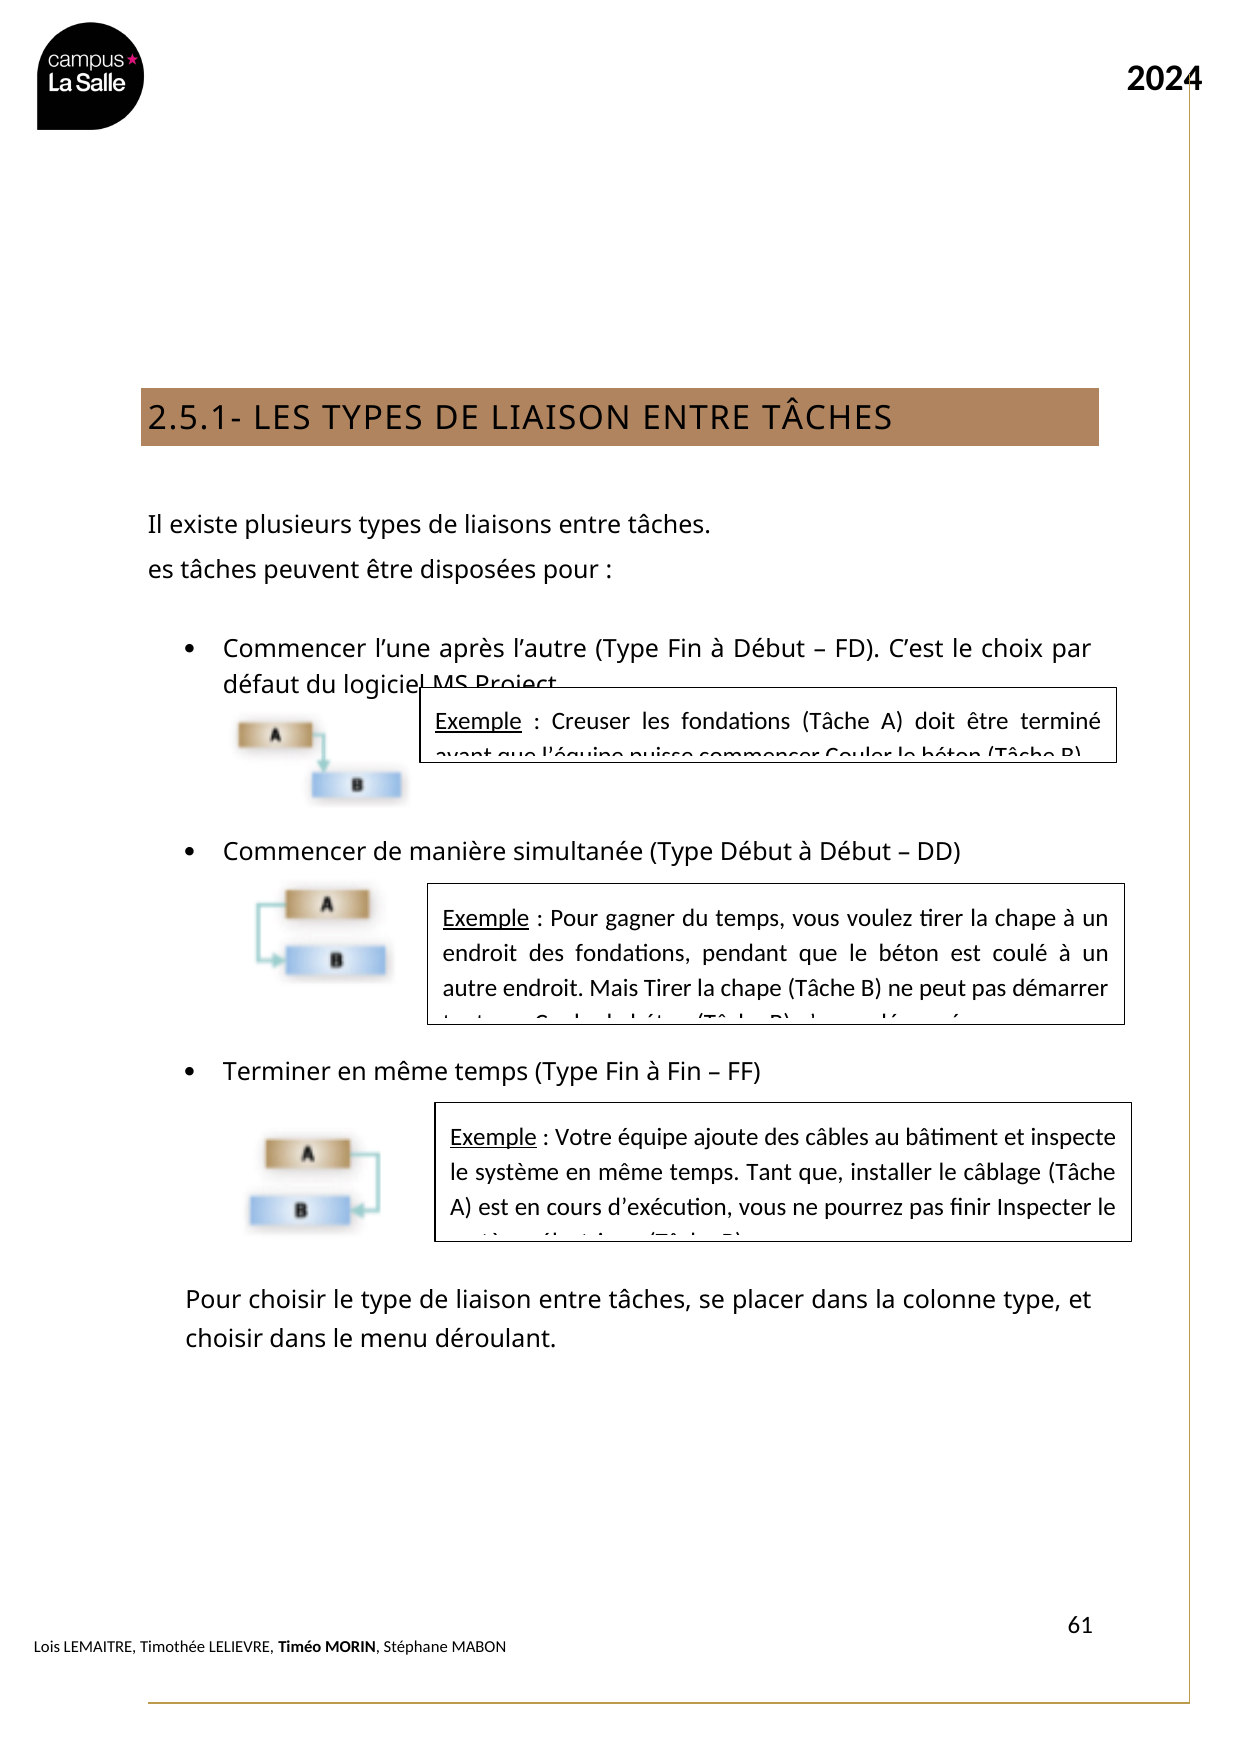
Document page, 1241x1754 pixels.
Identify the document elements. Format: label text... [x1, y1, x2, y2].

text es tâches peuvent être disposées pour : [148, 552, 1093, 586]
list Commencer l’une après l’autre (Type Fin à Début – FD). C’est le choix par défaut du logiciel MS Project [185, 630, 1093, 700]
list Terminer en même temps (Type Fin à Fin – FF) [185, 1054, 1093, 1088]
picture [31, 18, 149, 135]
picture [222, 869, 412, 1010]
picture [222, 702, 420, 829]
text Pour choisir le type de liaison entre tâches, se placer dans la colonne type, et choisir dans le menu déroulant. [185, 1282, 1093, 1355]
picture [221, 1106, 405, 1257]
subtitle 2.5.1- Les types de liaison entre tâches [148, 394, 1093, 439]
list Commencer de manière simultanée (Type Début à Début – DD) [185, 833, 1093, 867]
text Il existe plusieurs types de liaisons entre tâches. [148, 507, 1093, 541]
